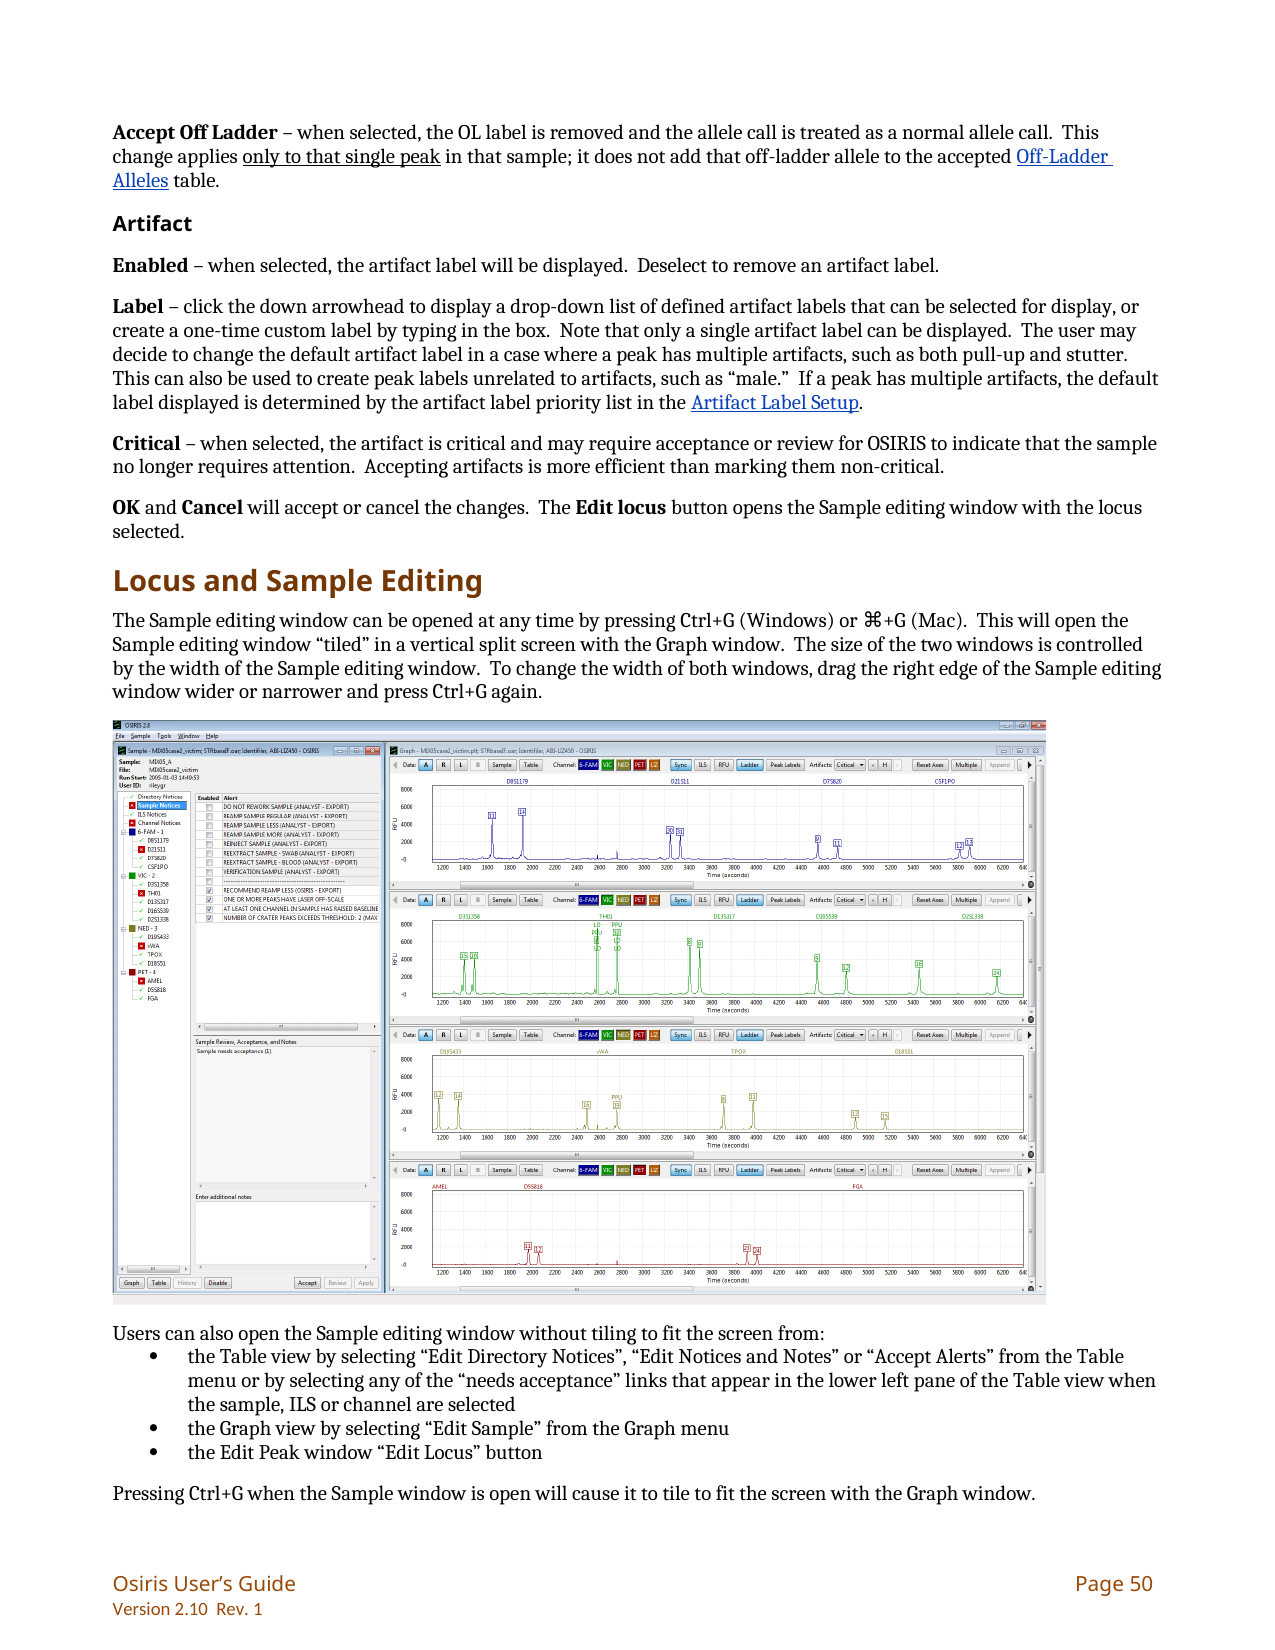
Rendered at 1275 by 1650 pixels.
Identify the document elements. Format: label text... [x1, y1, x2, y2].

text Pressing Ctrl+G when the Sample window is open will cause it to tile to fit the screen with the Graph window. [112, 1482, 1162, 1506]
text Accept Off Ladder – when selected, the OL label is removed and the allele call is treated as a normal allele call. This change applies only to that single peak in that sample; it does not add that off-ladder allele to the accepted Off-Ladder Alleles table. [112, 120, 1162, 192]
text Critical – when selected, the artifact is critical and may require acceptance or review for OSIRIS to indicate that the sample no longer requires attention. Accepting artifacts is more efficient than marking them non-critical. [112, 431, 1162, 479]
text Users can also open the Sample editing window without tiling to fit the screen from: [112, 1321, 1162, 1345]
picture [112, 720, 1047, 1305]
text Enabled – when selected, the artifact label will be displayed. Deselect to remove an artifact label. [112, 254, 1162, 278]
list the Table view by selecting “Edit Directory Notices”, “Edit Notices and Notes” or “Accept Alerts” from the Table menu or by selecting any of the “needs acceptance” links that appear in the lower left pane of the Table view when the sample, ILS or channel are selected [150, 1345, 1162, 1417]
text Artifact [112, 209, 1162, 237]
list the Edit Peak window “Edit Locus” button [150, 1441, 1162, 1465]
list the Graph view by selecting “Edit Sample” from the Graph menu [150, 1417, 1162, 1441]
text OK and Cancel will accept or cancel the changes. The Edit locus button opens the Sample editing window with the locus selected. [112, 496, 1162, 544]
subtitle Locus and Sample Editing [112, 560, 1162, 600]
text The Sample editing window can be opened at any time by pressing Ctrl+G (Windows) or ⌘+G (Mac). This will open the Sample editing window “tiled” in a vertical split screen with the Graph window. The size of the two windows is controlled by the width of the Sample editing window. To change the width of both windows, drag the right edge of the Sample editing window wider or narrower and press Ctrl+G again. [112, 608, 1162, 704]
text Label – click the down arrowhead to display a drop-down list of defined artifact labels that can be selected for display, or create a one-time custom label by typing in the box. Note that only a single artifact label can be displayed. The user may decide to change the default artifact label in a case where a peak has multiple artifacts, such as both pull-up and stutter. This can also be used to create peak labels unrelated to artifacts, such as “male.” If a peak has multiple artifacts, the default label displayed is determined by the artifact label priority list in the Artifact Label Setup. [112, 295, 1162, 414]
